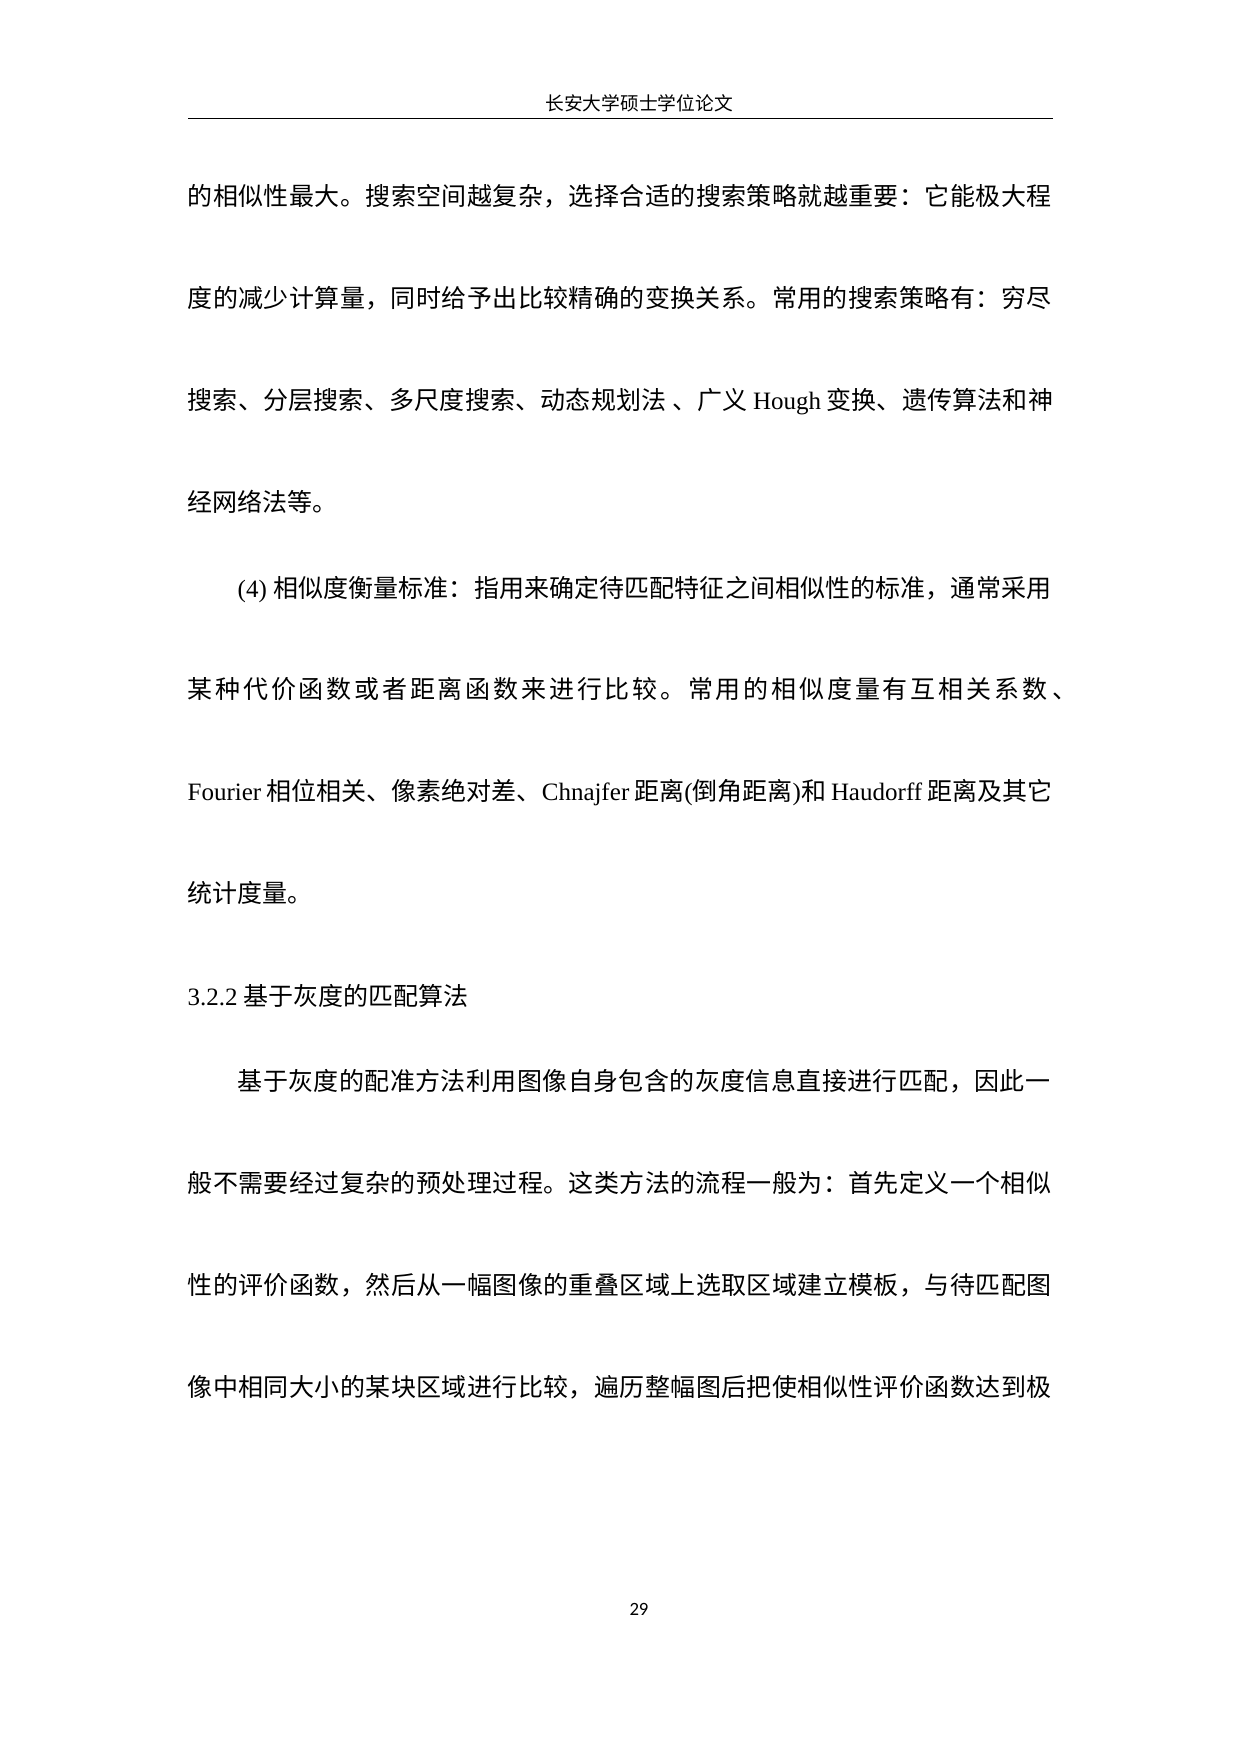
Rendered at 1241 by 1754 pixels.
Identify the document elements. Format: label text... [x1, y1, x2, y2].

text 3.2.2 基于灰度的匹配算法 [187, 961, 1053, 1029]
text (4) 相似度衡量标准：指用来确定待匹配特征之间相似性的标准，通常采用某种代价函数或者距离函数来进行比较。常用的相似度量有互相关系数、Fourier相位相关、像素绝对差、Chnajfer距离(倒角距离)和Haudorff距离及其它统计度量。 [187, 552, 1053, 926]
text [187, 161, 1053, 534]
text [187, 1046, 1053, 1419]
